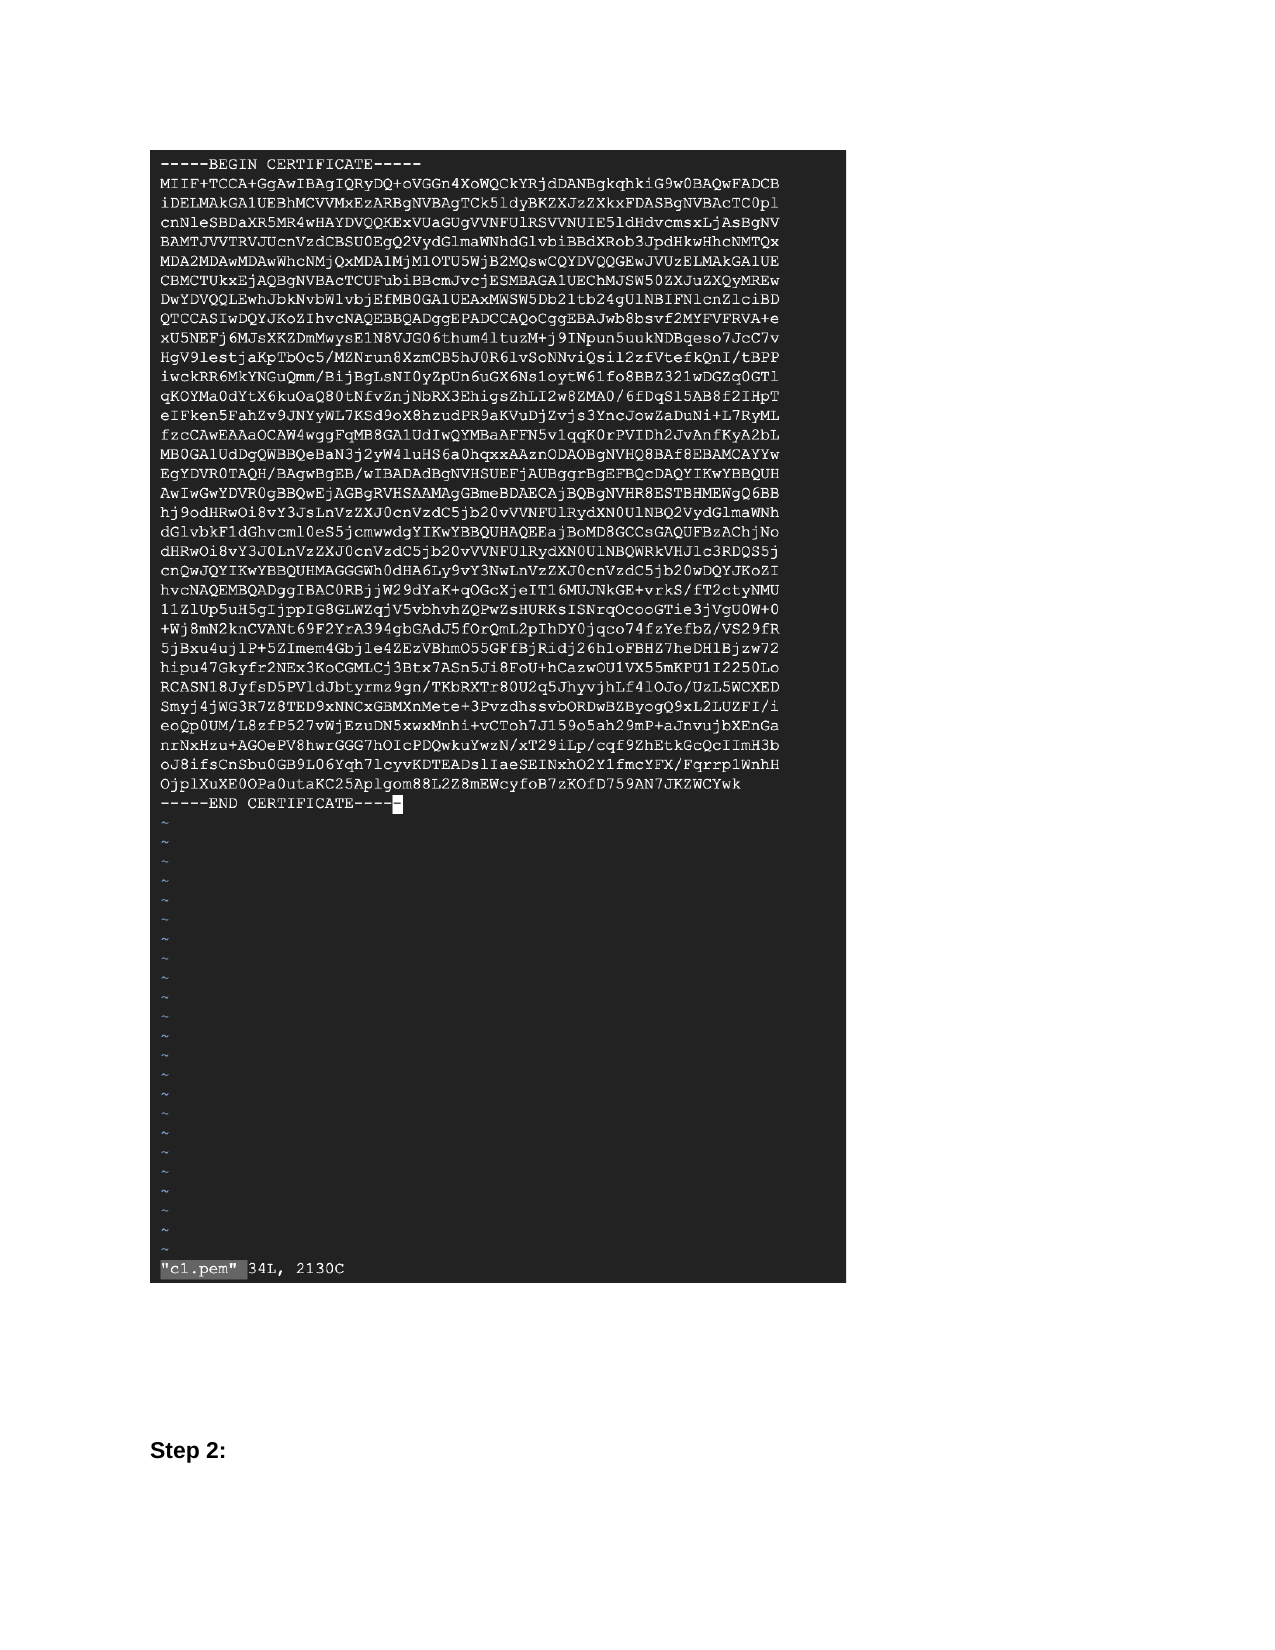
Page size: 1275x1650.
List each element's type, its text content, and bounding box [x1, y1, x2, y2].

text Step 2: [150, 1437, 1125, 1464]
picture [150, 150, 847, 1283]
